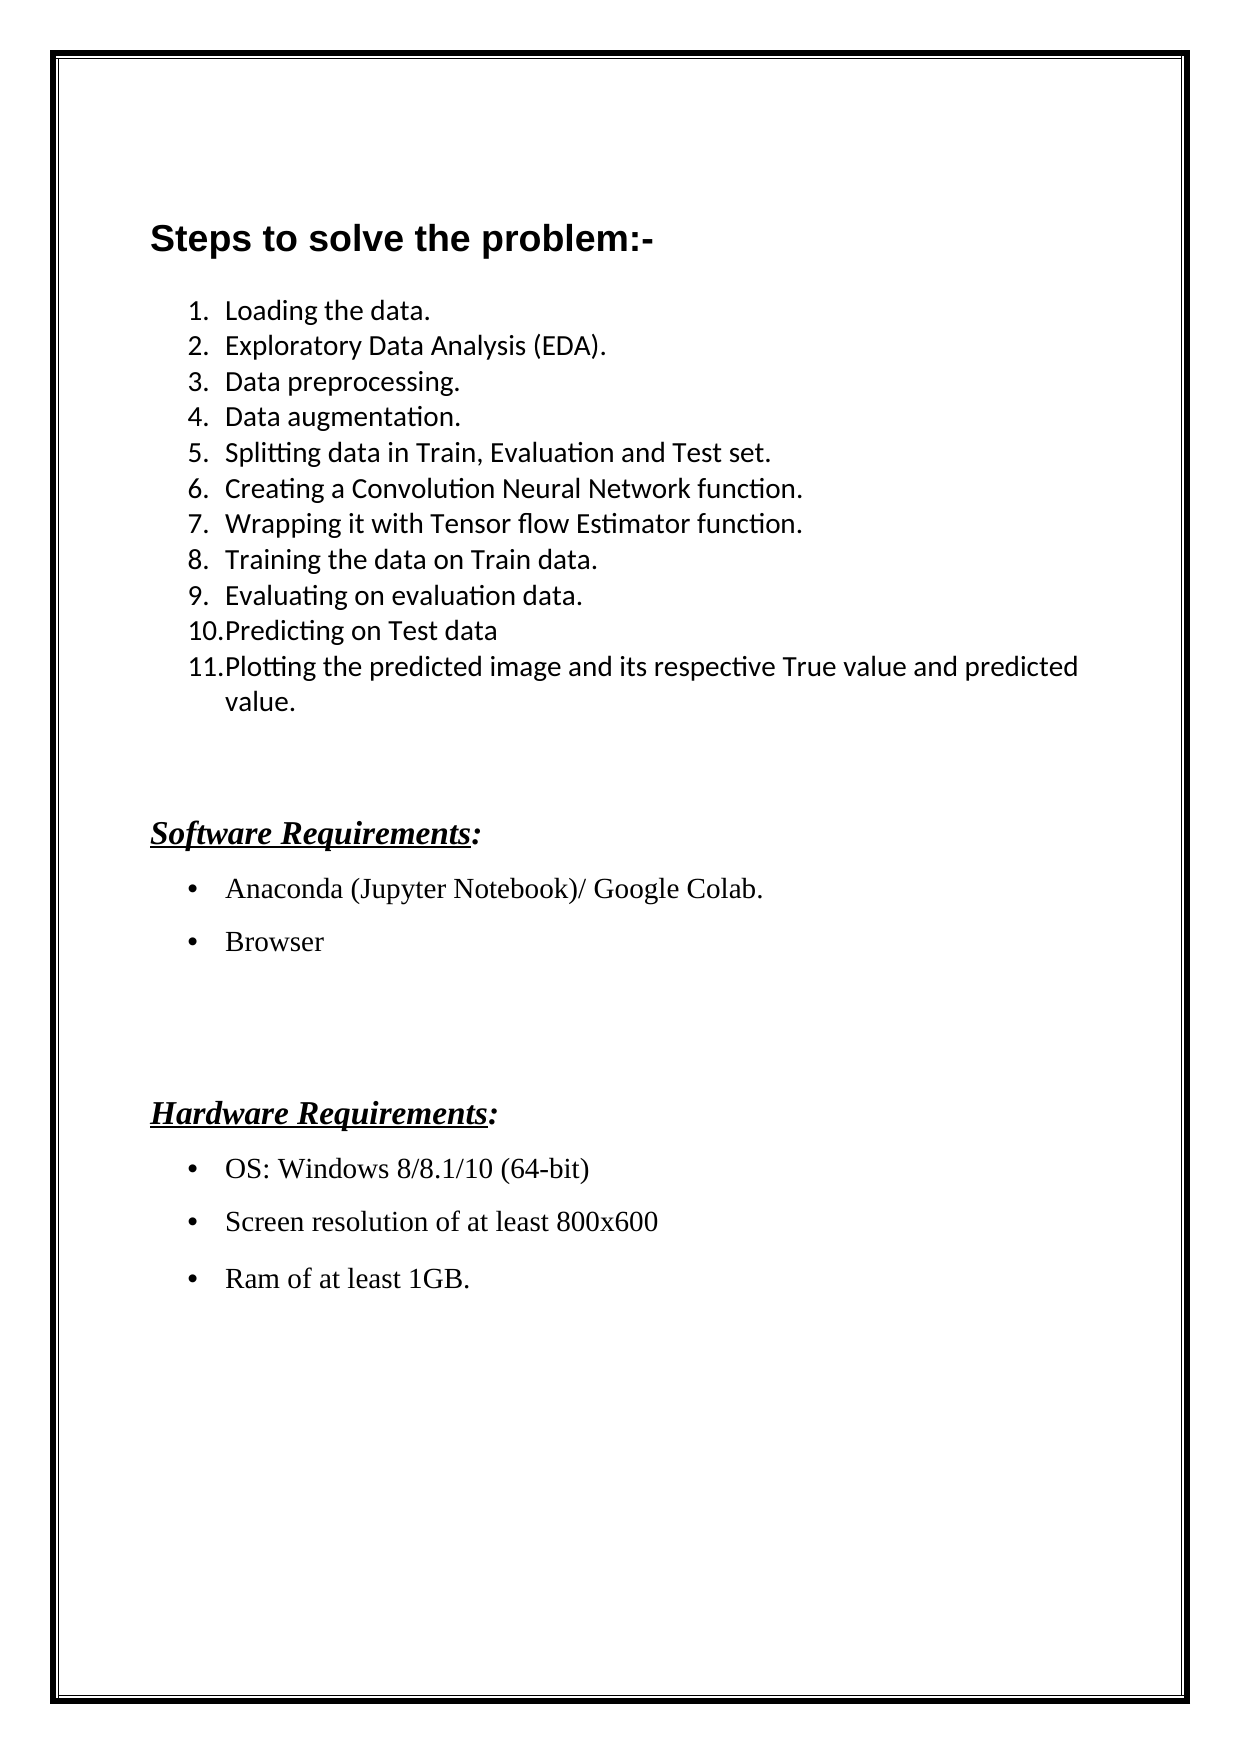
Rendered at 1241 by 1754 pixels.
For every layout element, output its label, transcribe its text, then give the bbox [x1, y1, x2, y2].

list Loading the data. [187, 292, 1090, 327]
text Software Requirements: [90, 813, 1090, 851]
list Screen resolution of at least 800x600 [187, 1204, 1090, 1238]
list Exploratory Data Analysis (EDA). [187, 327, 1090, 363]
list Ram of at least 1GB. [187, 1257, 1090, 1337]
list Splitting data in Train, Evaluation and Test set. [187, 434, 1090, 470]
list Training the data on Train data. [187, 541, 1090, 577]
subtitle Steps to solve the problem:- [150, 216, 1090, 259]
list Data preprocessing. [187, 363, 1090, 398]
list Wrapping it with Tensor flow Estimator function. [187, 505, 1090, 541]
list Evaluating on evaluation data. [187, 577, 1090, 612]
list Creating a Convolution Neural Network function. [187, 470, 1090, 505]
list Predicting on Test data [187, 612, 1090, 648]
list Plotting the predicted image and its respective True value and predicted value. [187, 648, 1090, 719]
list Data augmentation. [187, 398, 1090, 434]
text Hardware Requirements: [150, 1093, 1090, 1131]
list Anaconda (Jupyter Notebook)/ Google Colab. [187, 871, 1090, 905]
list OS: Windows 8/8.1/10 (64-bit) [187, 1151, 1090, 1185]
list Browser [187, 924, 1090, 958]
